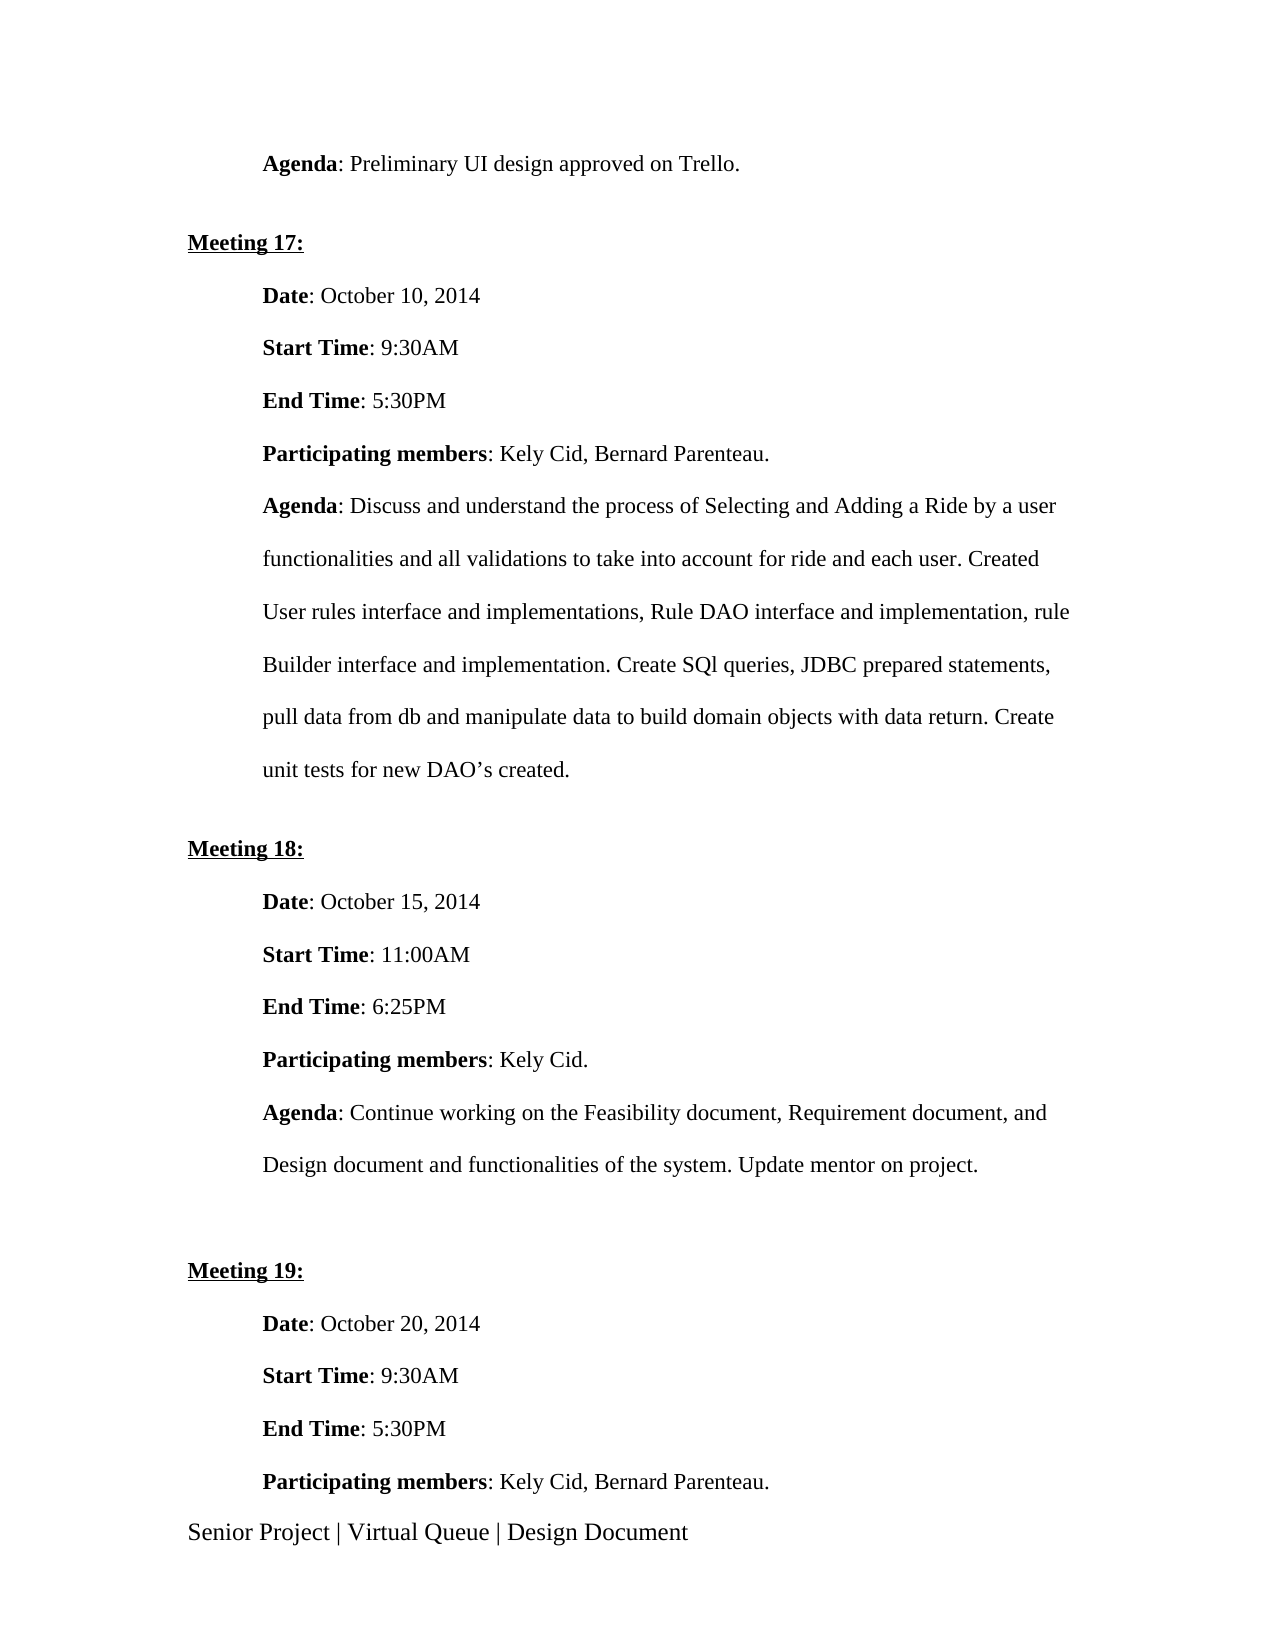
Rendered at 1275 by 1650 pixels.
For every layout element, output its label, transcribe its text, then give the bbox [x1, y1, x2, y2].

text Date: October 15, 2014 [262, 888, 1087, 914]
text Meeting 18: [187, 835, 1087, 862]
text Start Time: 11:00AM [262, 941, 1087, 967]
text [262, 440, 1087, 466]
text Agenda: Continue working on the Feasibility document, Requirement document, and Design document and functionalities of the system. Update mentor on project. [262, 1099, 1087, 1178]
text Start Time: 9:30AM [262, 1362, 1087, 1389]
text End Time: 5:30PM [262, 1415, 1087, 1441]
text Agenda: Discuss and understand the process of Selecting and Adding a Ride by a user functionalities and all validations to take into account for ride and each user. Created User rules interface and implementations, Rule DAO interface and implementation, rule Builder interface and implementation. Create SQl queries, JDBC prepared statements, pull data from db and manipulate data to build domain objects with data return. Create unit tests for new DAO’s created. [262, 493, 1087, 782]
text End Time: 6:25PM [262, 993, 1087, 1020]
text Participating members: Kely Cid. [262, 1046, 1087, 1072]
text End Time: 5:30PM [262, 387, 1087, 413]
text Meeting 17: [187, 229, 1087, 255]
text Participating members: Kely Cid, Bernard Parenteau. [262, 1468, 1087, 1494]
text Meeting 19: [187, 1257, 1087, 1283]
text Agenda: Preliminary UI design approved on Trello. [262, 150, 1087, 176]
text Start Time: 9:30AM [262, 334, 1087, 361]
text Date: October 10, 2014 [262, 282, 1087, 308]
text Date: October 20, 2014 [262, 1309, 1087, 1336]
